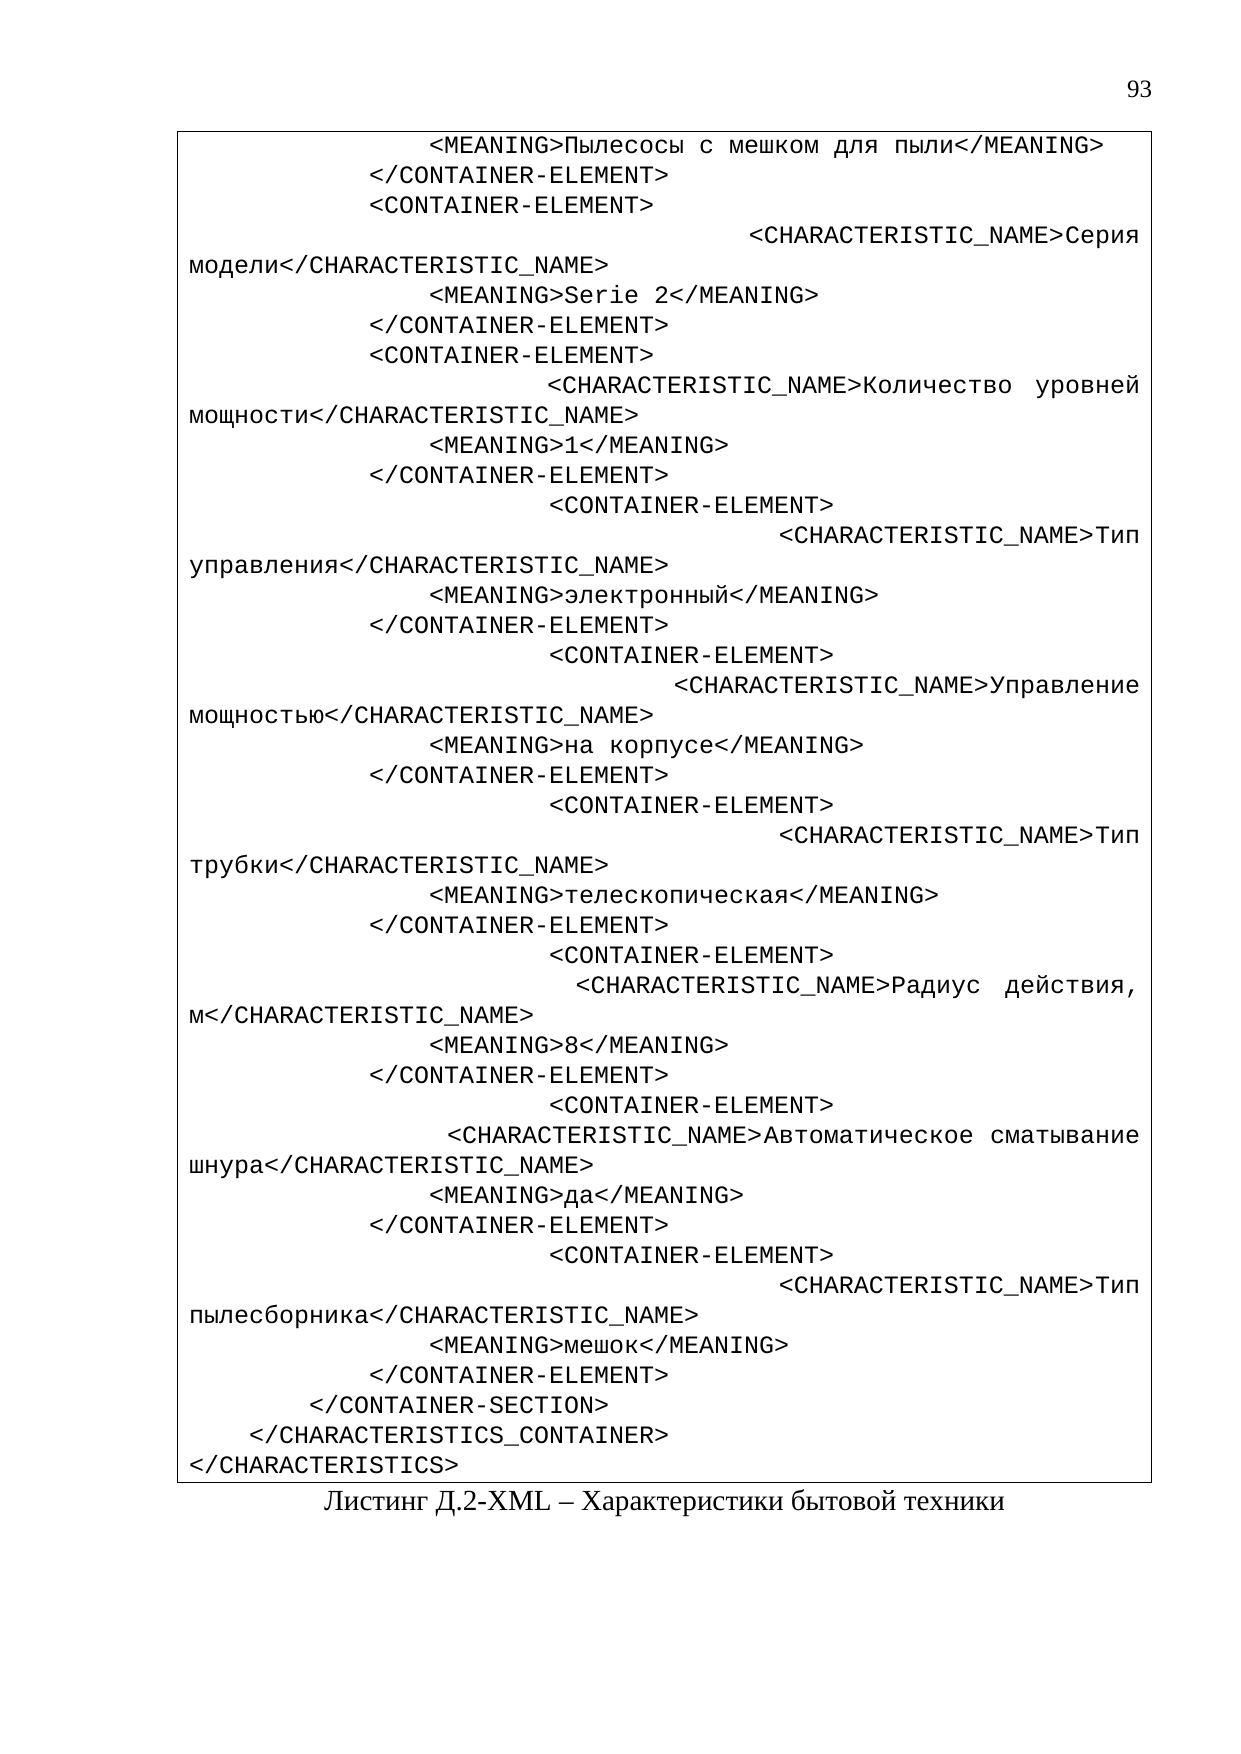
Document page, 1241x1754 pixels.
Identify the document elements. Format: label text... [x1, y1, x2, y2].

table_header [178, 132, 1151, 1482]
text Листинг Д.2-XML – Характеристики бытовой техники [177, 1483, 1152, 1517]
